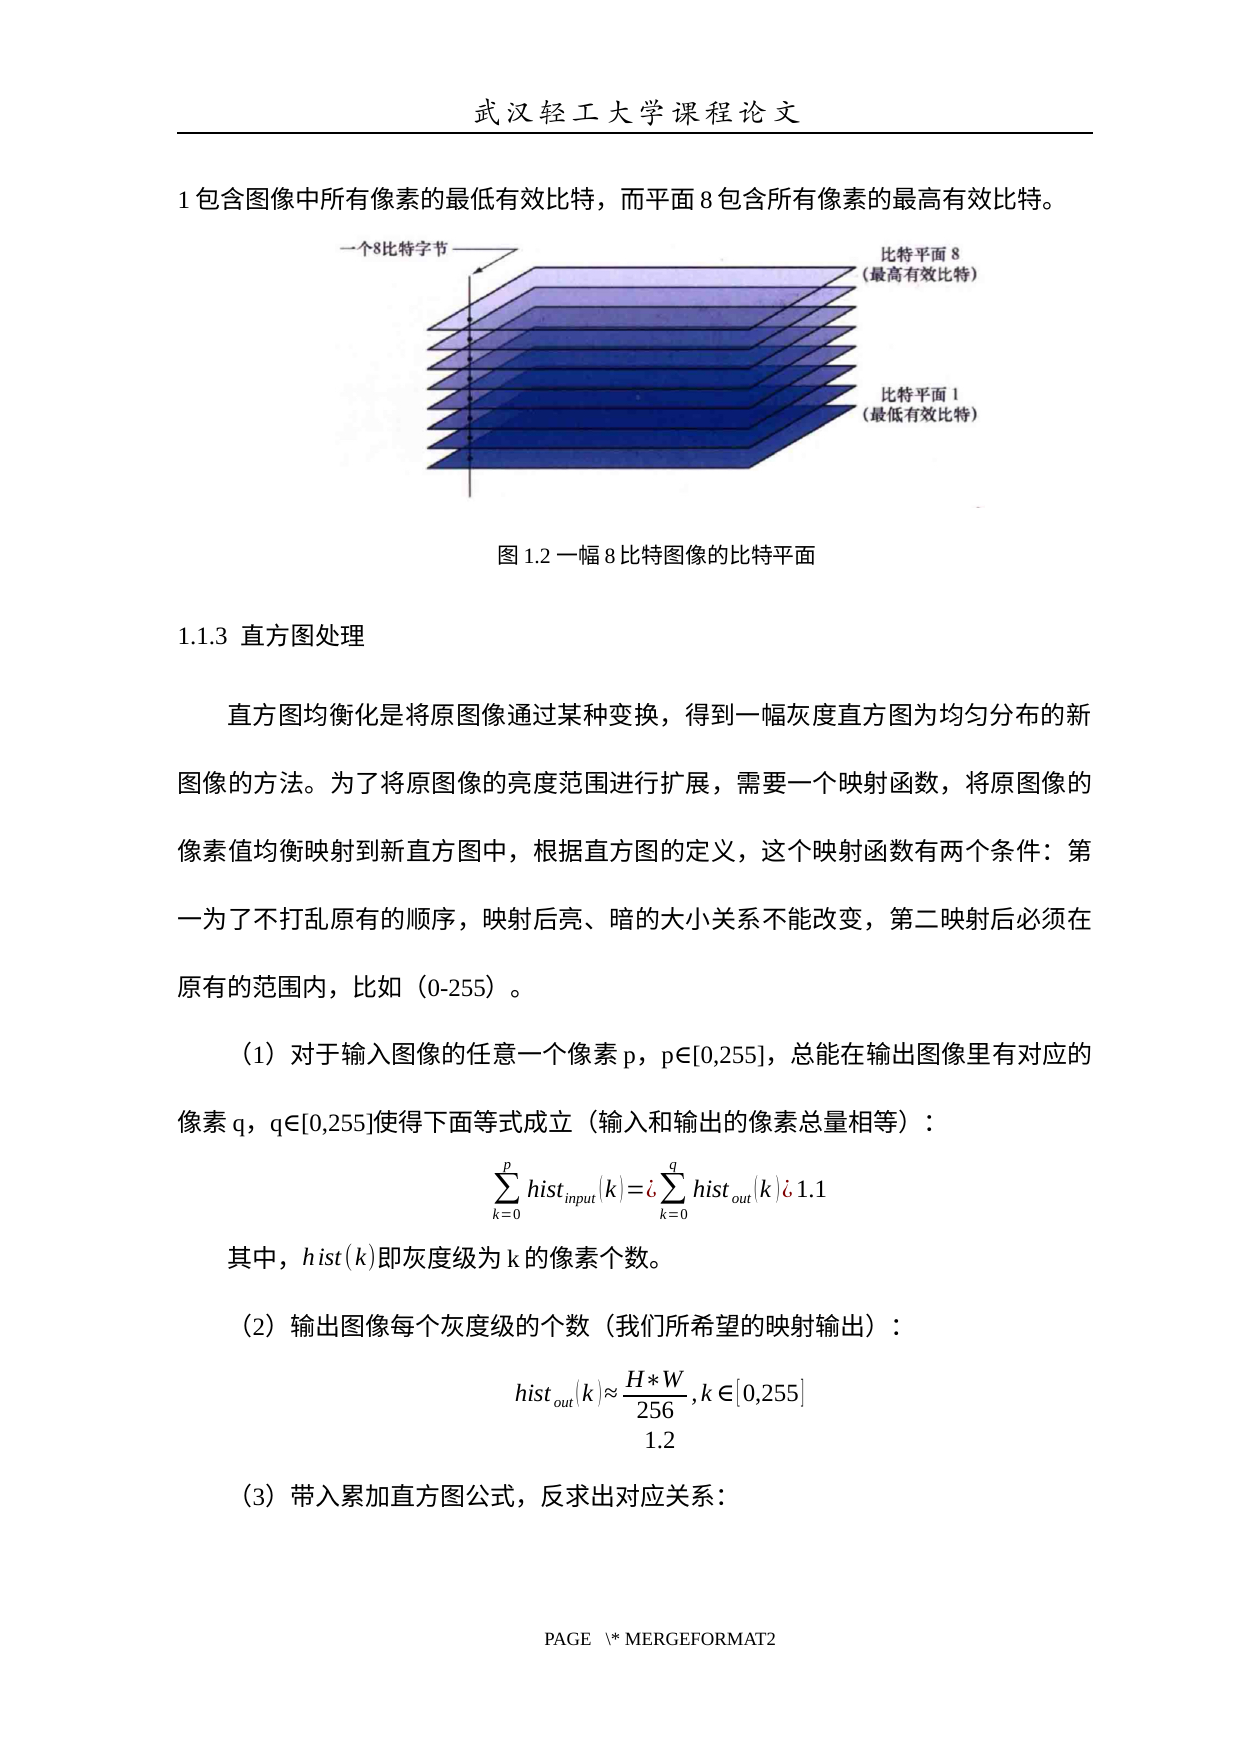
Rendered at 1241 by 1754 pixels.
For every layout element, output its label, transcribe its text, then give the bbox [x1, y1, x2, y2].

subtitle 直方图处理 [177, 618, 1093, 652]
text 其中，即灰度级为k的像素个数。 [177, 1223, 1093, 1291]
text （3）带入累加直方图公式，反求出对应关系： [177, 1461, 1093, 1528]
text 图1.2 一幅8比特图像的比特平面 [177, 537, 1093, 571]
text 直方图均衡化是将原图像通过某种变换，得到一幅灰度直方图为均匀分布的新图像的方法。为了将原图像的亮度范围进行扩展，需要一个映射函数，将原图像的像素值均衡映射到新直方图中，根据直方图的定义，这个映射函数有两个条件：第一为了不打乱原有的顺序，映射后亮、暗的大小关系不能改变，第二映射后必须在原有的范围内，比如（0-255）。 [177, 679, 1093, 1019]
text （2）输出图像每个灰度级的个数（我们所希望的映射输出）： [177, 1291, 1093, 1359]
text （1）对于输入图像的任意一个像素p，p∈[0,255]，总能在输出图像里有对应的像素q，q∈[0,255]使得下面等式成立（输入和输出的像素总量相等）： [177, 1019, 1093, 1155]
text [177, 164, 1093, 232]
picture [334, 231, 985, 508]
